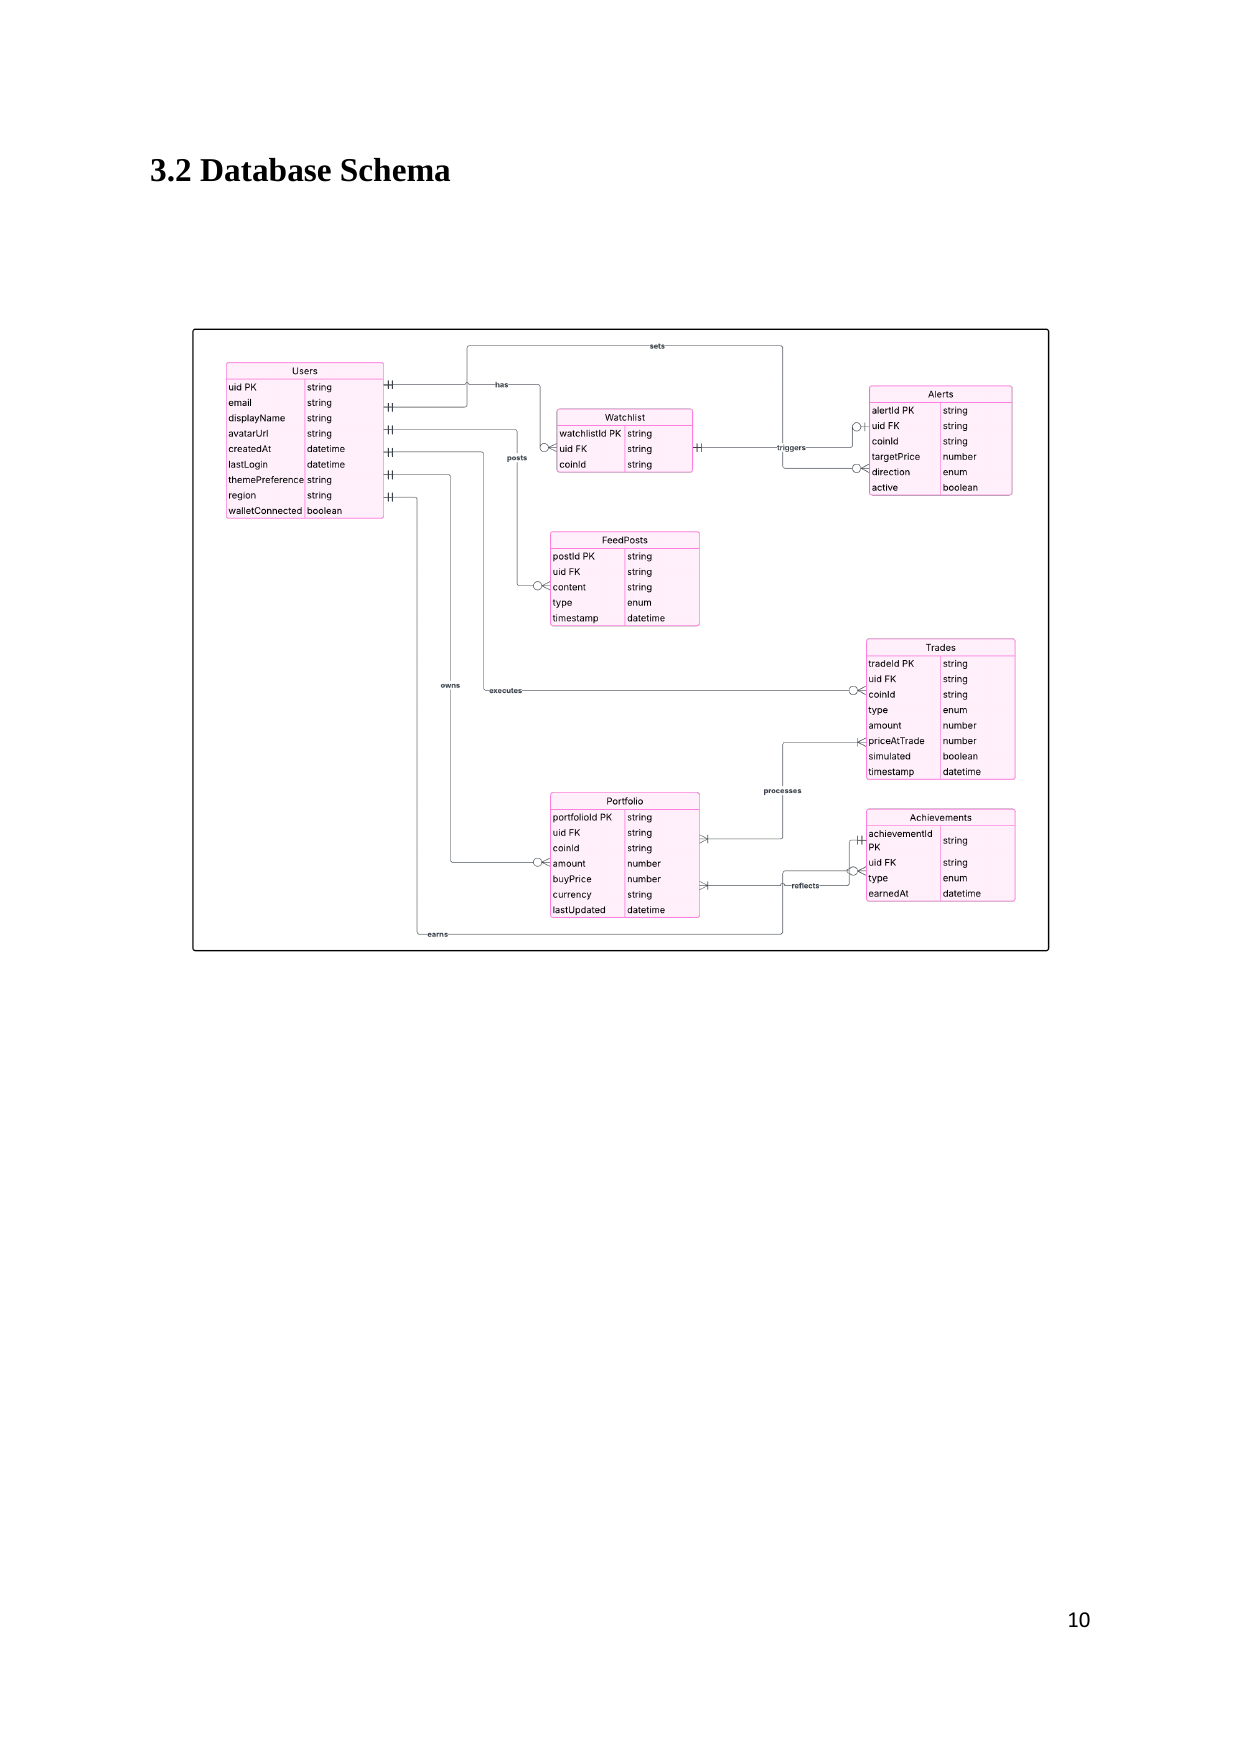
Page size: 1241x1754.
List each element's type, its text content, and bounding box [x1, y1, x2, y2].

text 3.2 Database Schema [150, 150, 1090, 188]
picture [150, 298, 1090, 982]
